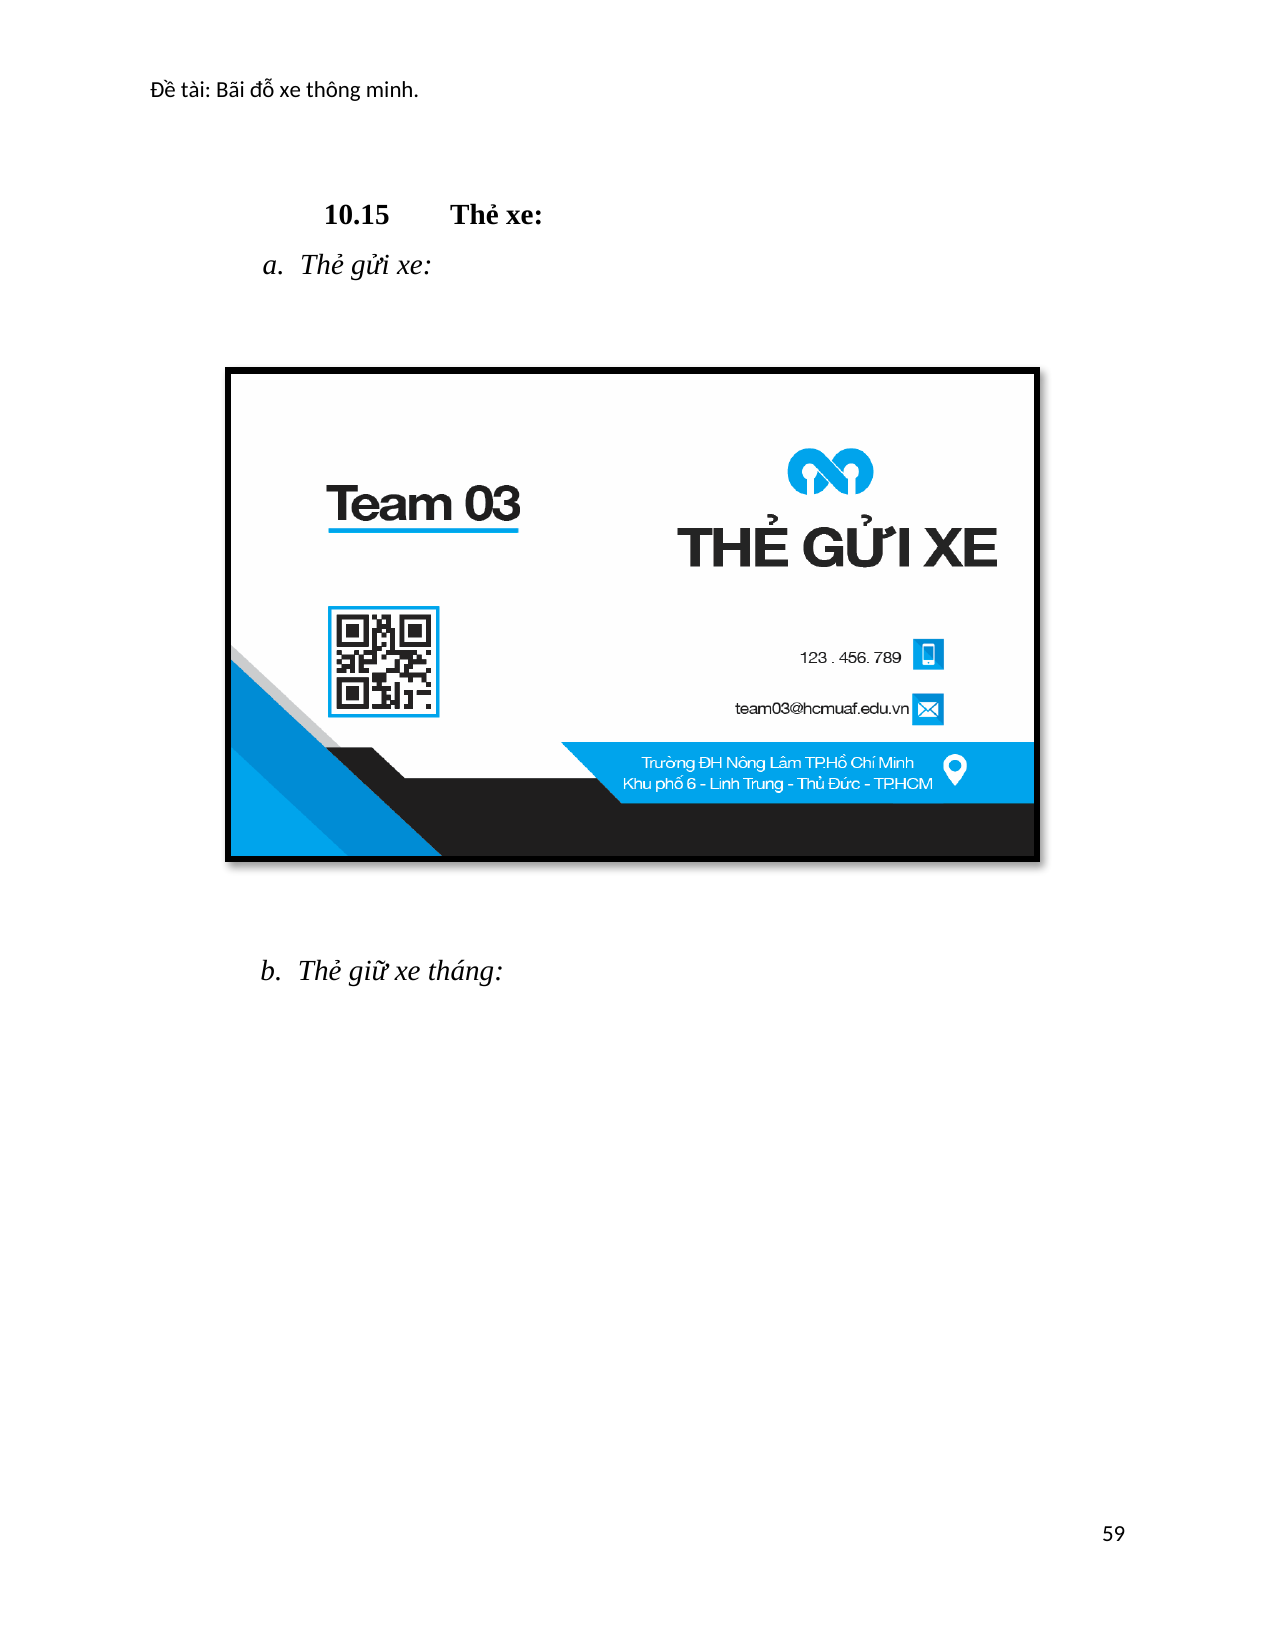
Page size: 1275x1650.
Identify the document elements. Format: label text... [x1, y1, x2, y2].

picture [231, 374, 1034, 856]
list Thẻ gửi xe: [262, 247, 1125, 281]
text Thẻ xe: [300, 197, 1125, 230]
text Thẻ giữ xe tháng: [260, 953, 1125, 986]
picture [735, 758, 740, 767]
picture [944, 755, 966, 784]
